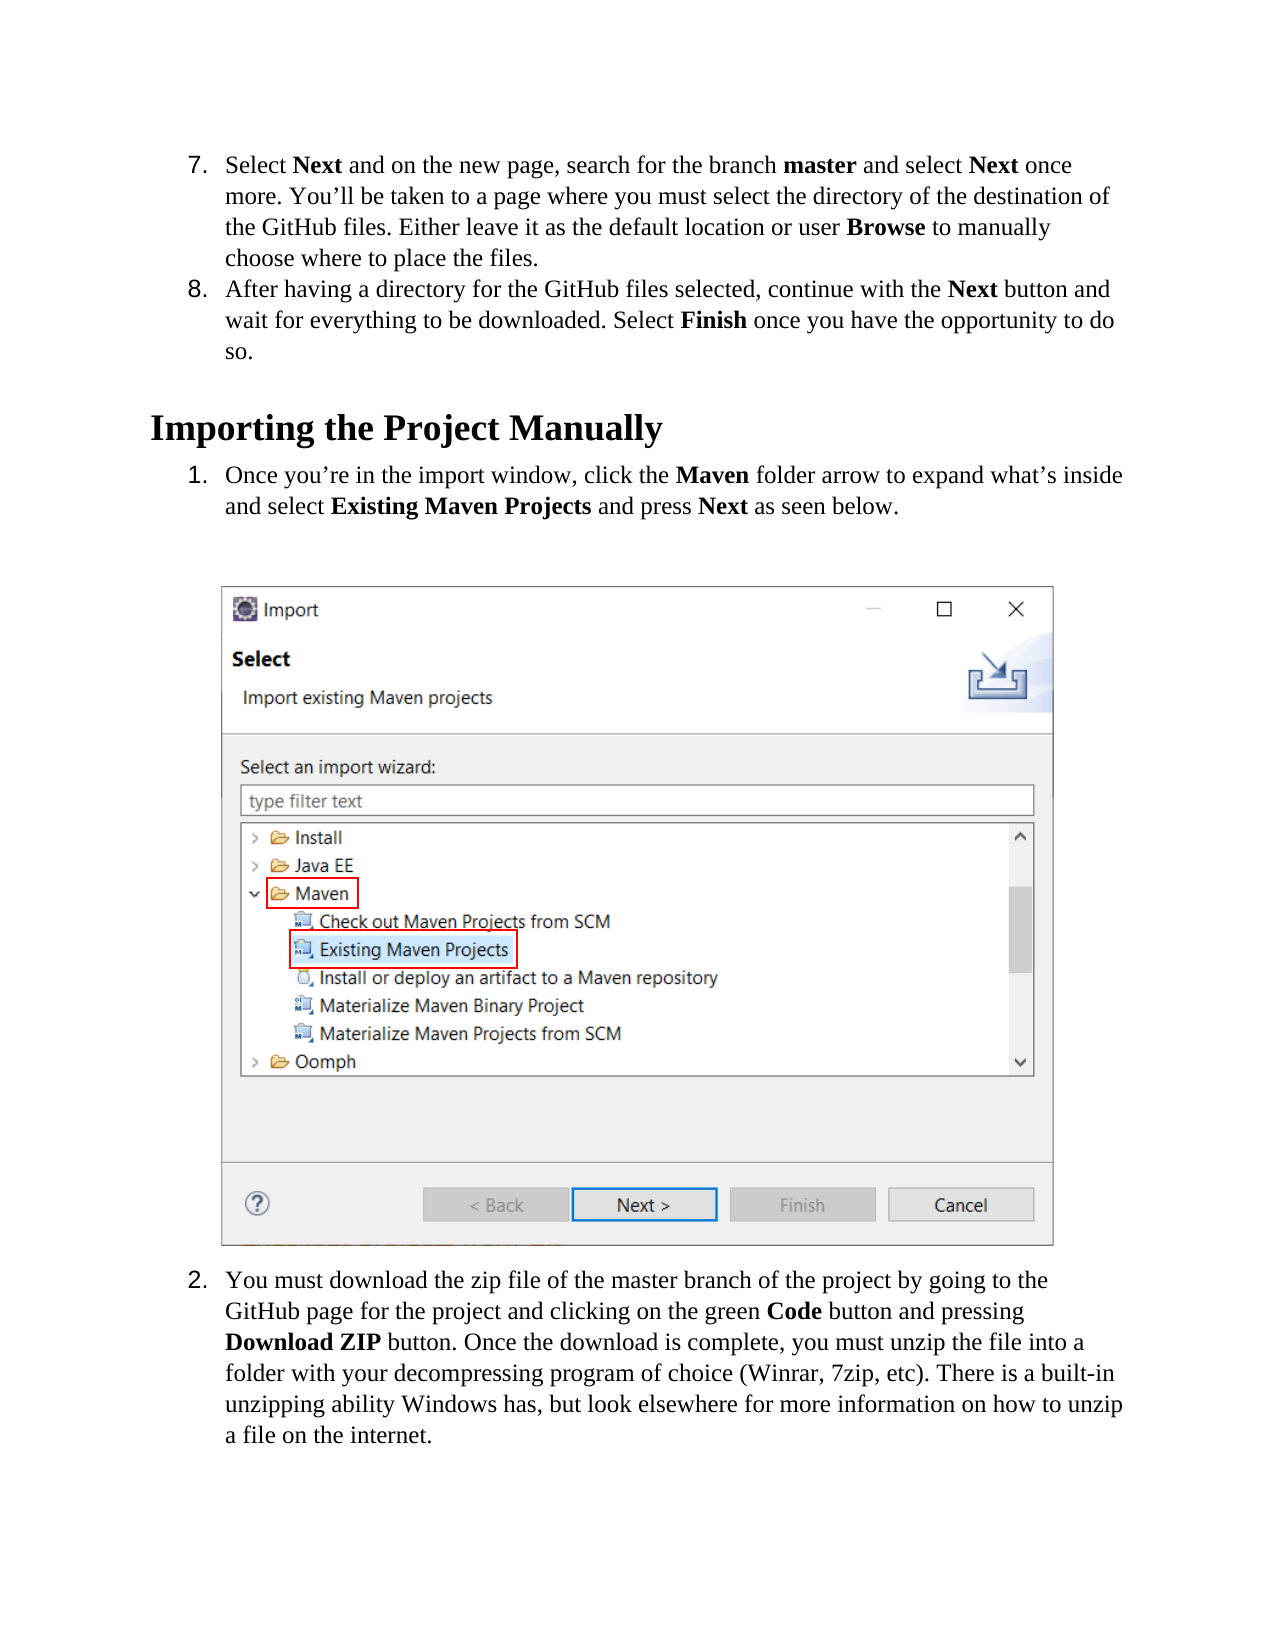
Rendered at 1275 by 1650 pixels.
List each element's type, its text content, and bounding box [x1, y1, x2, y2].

list Select Next and on the new page, search for the branch master and select Next once more. You’ll be taken to a page where you must select the directory of the destination of the GitHub files. Either leave it as the default location or user Browse to manually choose where to place the files. [187, 150, 1125, 272]
picture [221, 586, 1054, 1246]
list After having a directory for the GitHub files selected, continue with the Next button and wait for everything to be downloaded. Select Finish once you have the opportunity to do so. [187, 274, 1125, 365]
list Once you’re in the import window, click the Maven folder arrow to expand what’s inside and select Existing Maven Projects and press Next as seen below. [187, 460, 1125, 520]
subtitle Importing the Project Manually [150, 405, 1125, 448]
list You must download the zip file of the master branch of the project by going to the GitHub page for the project and clicking on the green Code button and pressing Download ZIP button. Once the download is complete, you must unzip the file into a folder with your decompressing program of choice (Winrar, 7zip, etc). There is a built-in unzipping ability Windows has, but look elsewhere for more information on how to unzip a file on the internet. [187, 1265, 1125, 1449]
